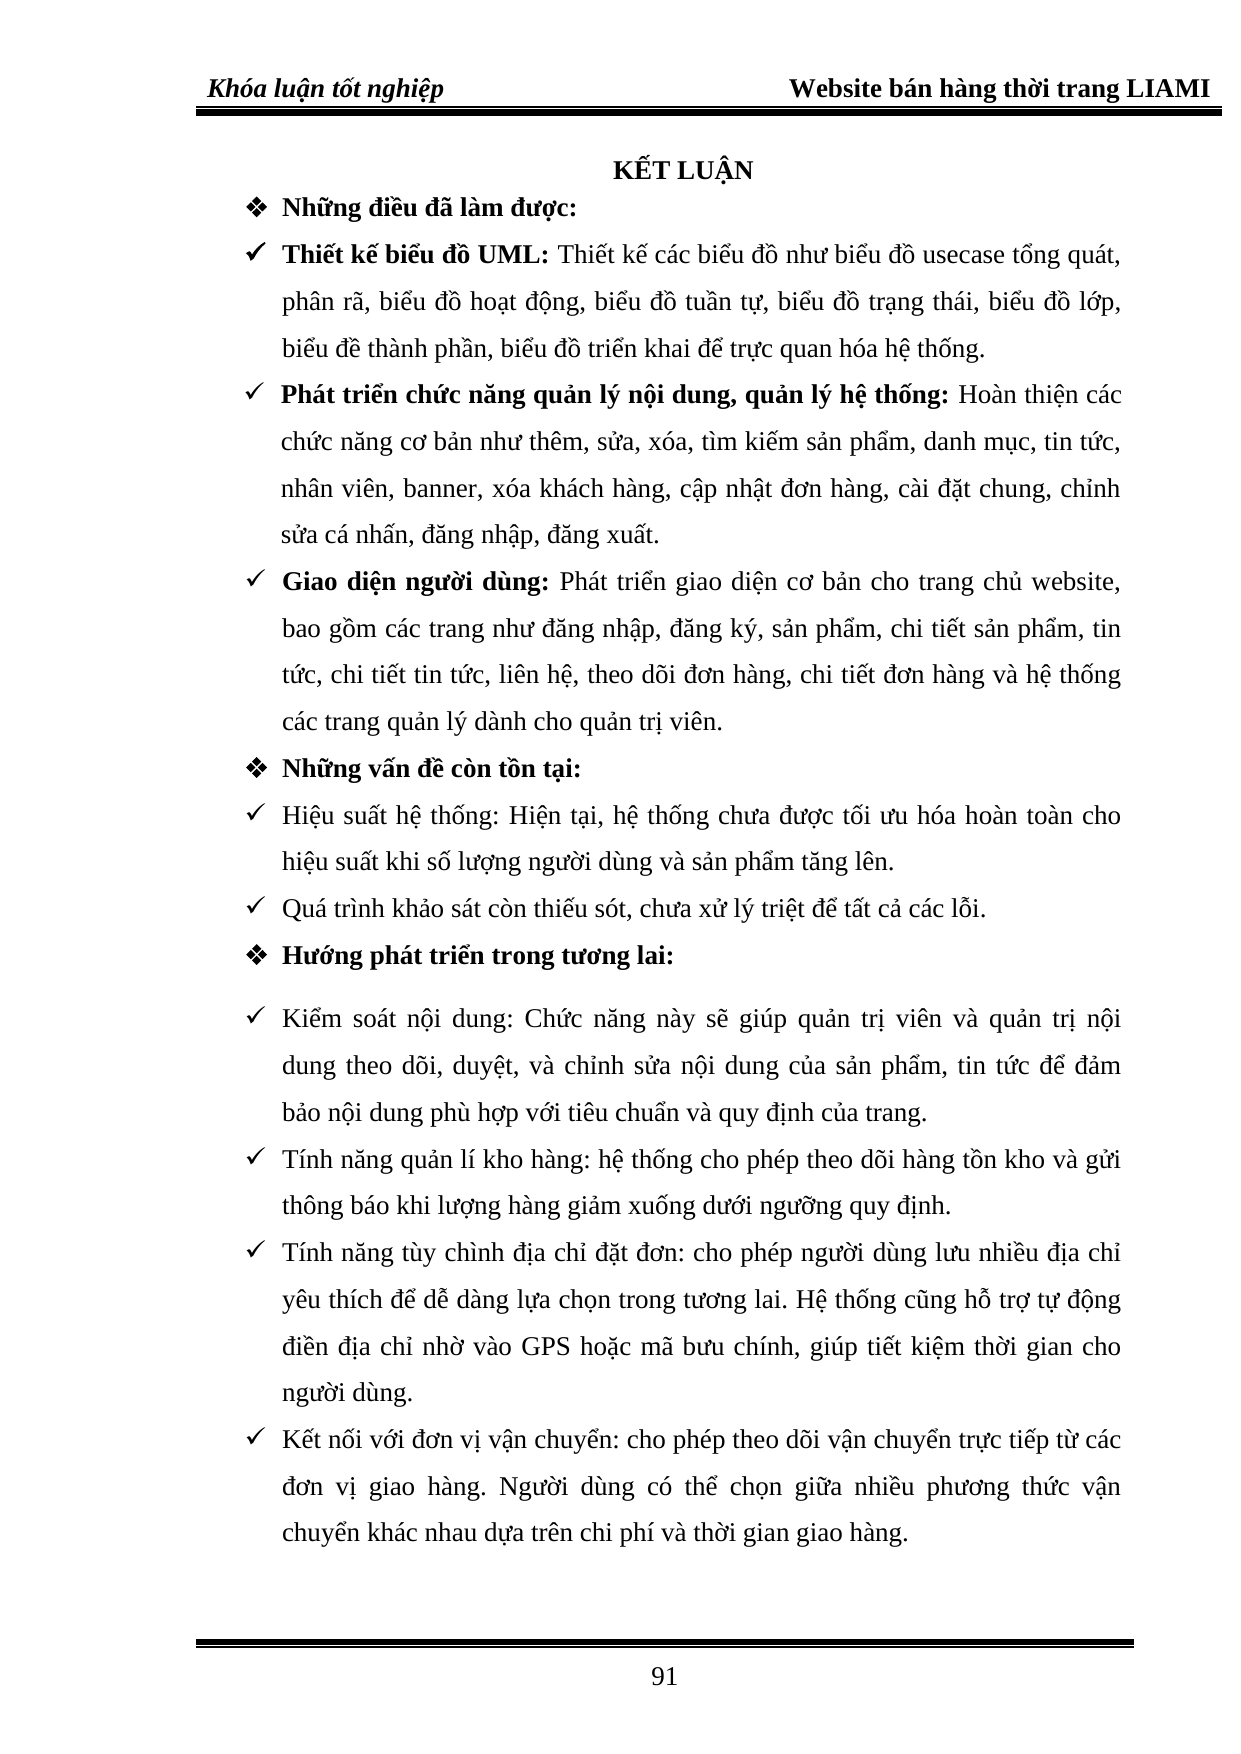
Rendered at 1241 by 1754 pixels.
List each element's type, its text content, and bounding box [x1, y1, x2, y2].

text KẾT LUẬN [244, 154, 1122, 185]
list Những điều đã làm được: [244, 191, 1122, 223]
list Giao diện người dùng: Phát triển giao diện cơ bản cho trang chủ website, bao gồm các trang như đăng nhập, đăng ký, sản phẩm, chi tiết sản phẩm, tin tức, chi tiết tin tức, liên hệ, theo dõi đơn hàng, chi tiết đơn hàng và hệ thống các trang quản lý dành cho quản trị viên. [244, 565, 1122, 736]
list Hiệu suất hệ thống: Hiện tại, hệ thống chưa được tối ưu hóa hoàn toàn cho hiệu suất khi số lượng người dùng và sản phẩm tăng lên. [244, 799, 1122, 877]
list Quá trình khảo sát còn thiếu sót, chưa xử lý triệt để tất cả các lỗi. [244, 892, 1122, 923]
list Tính năng tùy chình địa chỉ đặt đơn: cho phép người dùng lưu nhiều địa chỉ yêu thích để dễ dàng lựa chọn trong tương lai. Hệ thống cũng hỗ trợ tự động điền địa chỉ nhờ vào GPS hoặc mã bưu chính, giúp tiết kiệm thời gian cho người dùng. [244, 1236, 1122, 1407]
list Những vấn đề còn tồn tại: [244, 752, 1122, 783]
list Thiết kế biểu đồ UML: Thiết kế các biểu đồ như biểu đồ usecase tổng quát, phân rã, biểu đồ hoạt động, biểu đồ tuần tự, biểu đồ trạng thái, biểu đồ lớp, biểu đề thành phần, biểu đồ triển khai để trực quan hóa hệ thống. [244, 238, 1122, 363]
list Tính năng quản lí kho hàng: hệ thống cho phép theo dõi hàng tồn kho và gửi thông báo khi lượng hàng giảm xuống dưới ngưỡng quy định. [244, 1143, 1122, 1221]
list Kết nối với đơn vị vận chuyển: cho phép theo dõi vận chuyển trực tiếp từ các đơn vị giao hàng. Người dùng có thể chọn giữa nhiều phương thức vận chuyển khác nhau dựa trên chi phí và thời gian giao hàng. [244, 1423, 1122, 1547]
list Phát triển chức năng quản lý nội dung, quản lý hệ thống: Hoàn thiện các chức năng cơ bản như thêm, sửa, xóa, tìm kiếm sản phẩm, danh mục, tin tức, nhân viên, banner, xóa khách hàng, cập nhật đơn hàng, cài đặt chung, chỉnh sửa cá nhấn, đăng nhập, đăng xuất. [243, 378, 1122, 549]
list Kiểm soát nội dung: Chức năng này sẽ giúp quản trị viên và quản trị nội dung theo dõi, duyệt, và chỉnh sửa nội dung của sản phẩm, tin tức để đảm bảo nội dung phù hợp với tiêu chuẩn và quy định của trang. [244, 1003, 1122, 1127]
list Hướng phát triển trong tương lai: [244, 939, 1122, 970]
